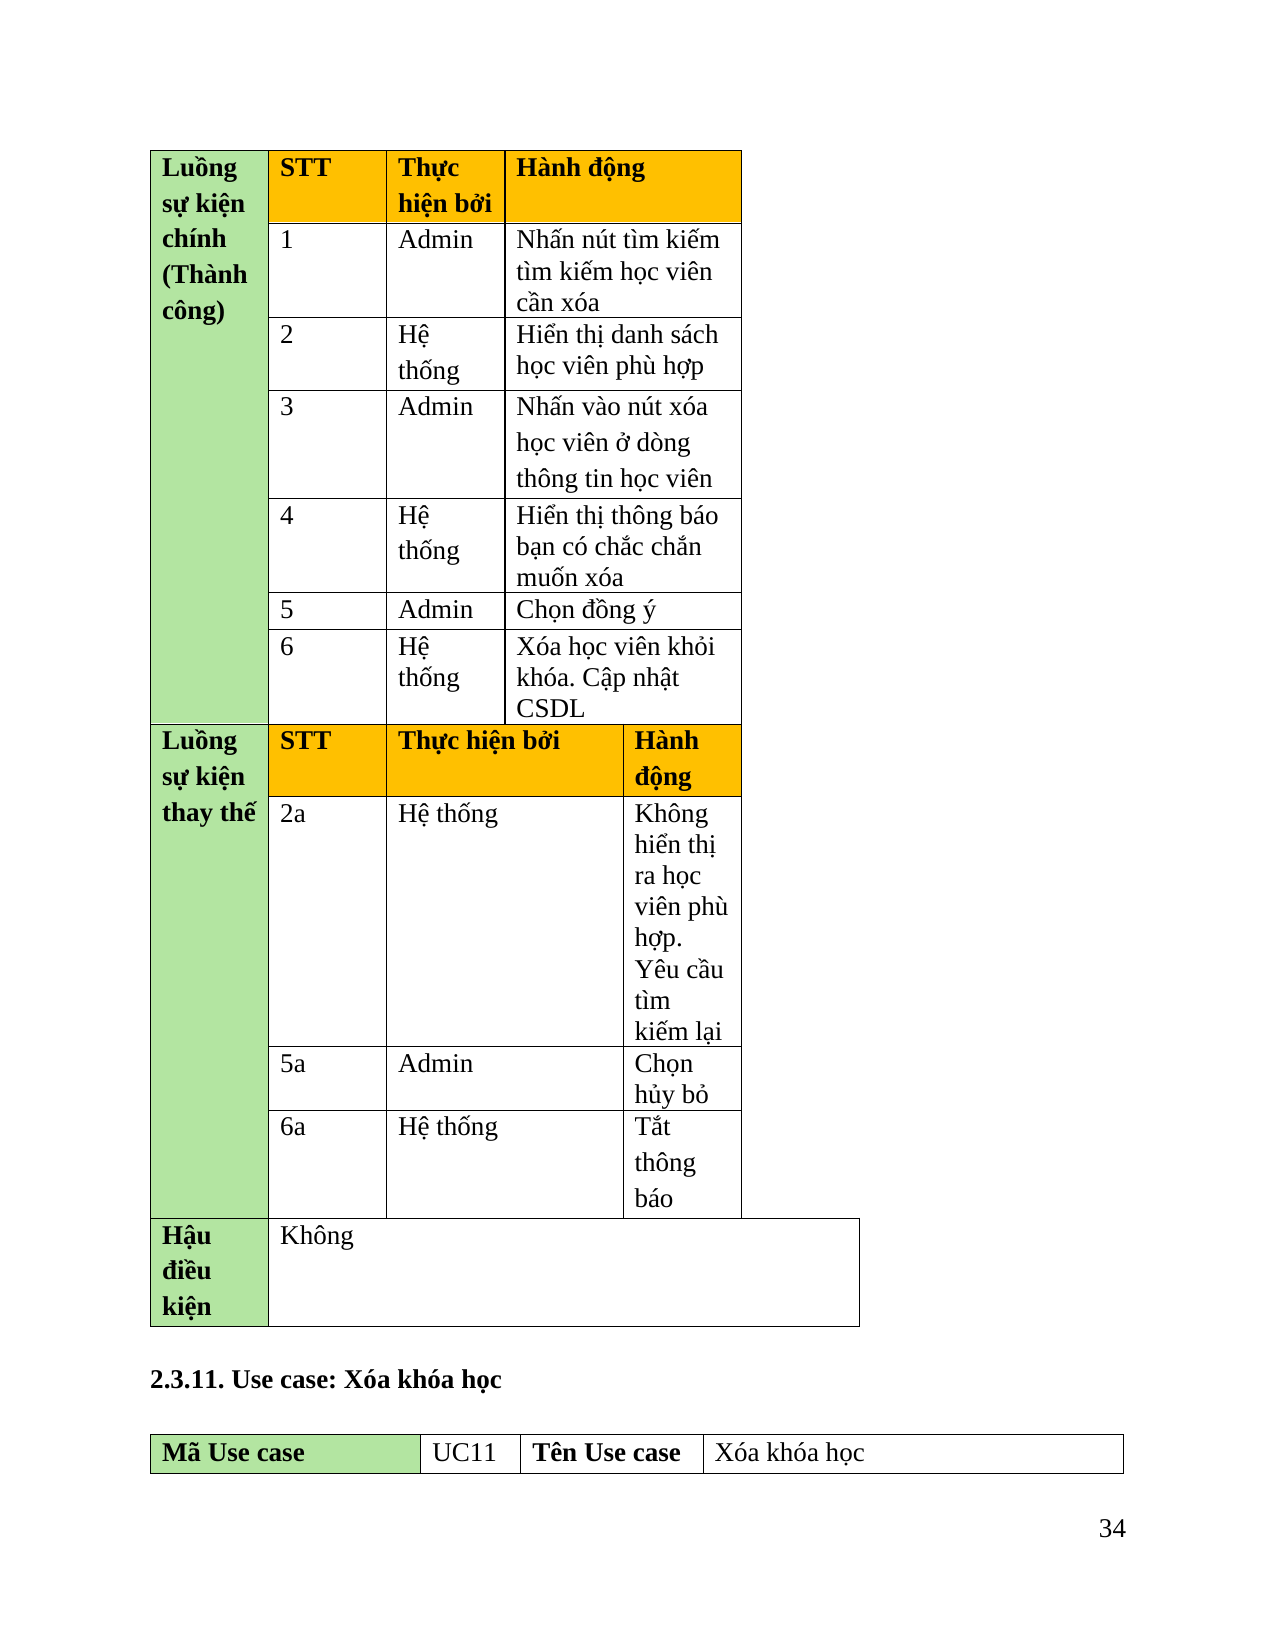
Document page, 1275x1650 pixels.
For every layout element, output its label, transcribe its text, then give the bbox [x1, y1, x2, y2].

table_cell Thực hiện bởi [387, 725, 623, 796]
table_cell Hệ thống [387, 1111, 623, 1218]
table_cell Luồng sự kiện thay thế [151, 725, 268, 1218]
table_cell Nhấn nút tìm kiếm tìm kiếm học viên cần xóa [506, 224, 741, 317]
table_cell Thực hiện bởi [387, 151, 504, 222]
table_cell 2 [269, 318, 386, 389]
table_cell Chọn đồng ý [506, 593, 741, 629]
text 2.3.11. Use case: Xóa khóa học [150, 1363, 1125, 1394]
table_cell 4 [269, 499, 386, 592]
table_header Xóa khóa học [704, 1435, 1123, 1473]
table_cell Hành động [506, 151, 741, 222]
table_cell Hệ thống [387, 630, 504, 723]
table_cell Admin [387, 593, 504, 629]
table_cell STT [269, 725, 386, 796]
table_header UC11 [421, 1435, 520, 1473]
table_cell STT [269, 151, 386, 222]
table_cell Hành động [624, 725, 741, 796]
table_cell 2a [269, 797, 386, 1046]
table_cell 3 [269, 391, 386, 498]
table_cell Không [269, 1219, 859, 1326]
table_cell Hệ thống [387, 499, 504, 592]
table_cell Nhấn vào nút xóa học viên ở dòng thông tin học viên [506, 391, 741, 498]
table_cell Luồng sự kiện chính (Thành công) [151, 151, 268, 723]
table_cell 1 [269, 224, 386, 317]
table_cell 5a [269, 1047, 386, 1109]
table_cell Hậu điều kiện [151, 1219, 268, 1326]
table_cell Hệ thống [387, 797, 623, 1046]
table_cell 5 [269, 593, 386, 629]
table_cell Tắt thông báo [624, 1111, 741, 1218]
table_cell Admin [387, 224, 504, 317]
table_cell Hiển thị thông báo bạn có chắc chắn muốn xóa [506, 499, 741, 592]
table_header Tên Use case [521, 1435, 703, 1473]
table_cell Xóa học viên khỏi khóa. Cập nhật CSDL [506, 630, 741, 723]
table_cell 6 [269, 630, 386, 723]
table_cell Admin [387, 1047, 623, 1109]
table_cell Hệ thống [387, 318, 504, 389]
table_cell Admin [387, 391, 504, 498]
table_cell Chọn hủy bỏ [624, 1047, 741, 1109]
table_cell Không hiển thị ra học viên phù hợp. Yêu cầu tìm kiếm lại [624, 797, 741, 1046]
table_header Mã Use case [151, 1435, 420, 1473]
table_cell 6a [269, 1111, 386, 1218]
table_cell Hiển thị danh sách học viên phù hợp [506, 318, 741, 389]
